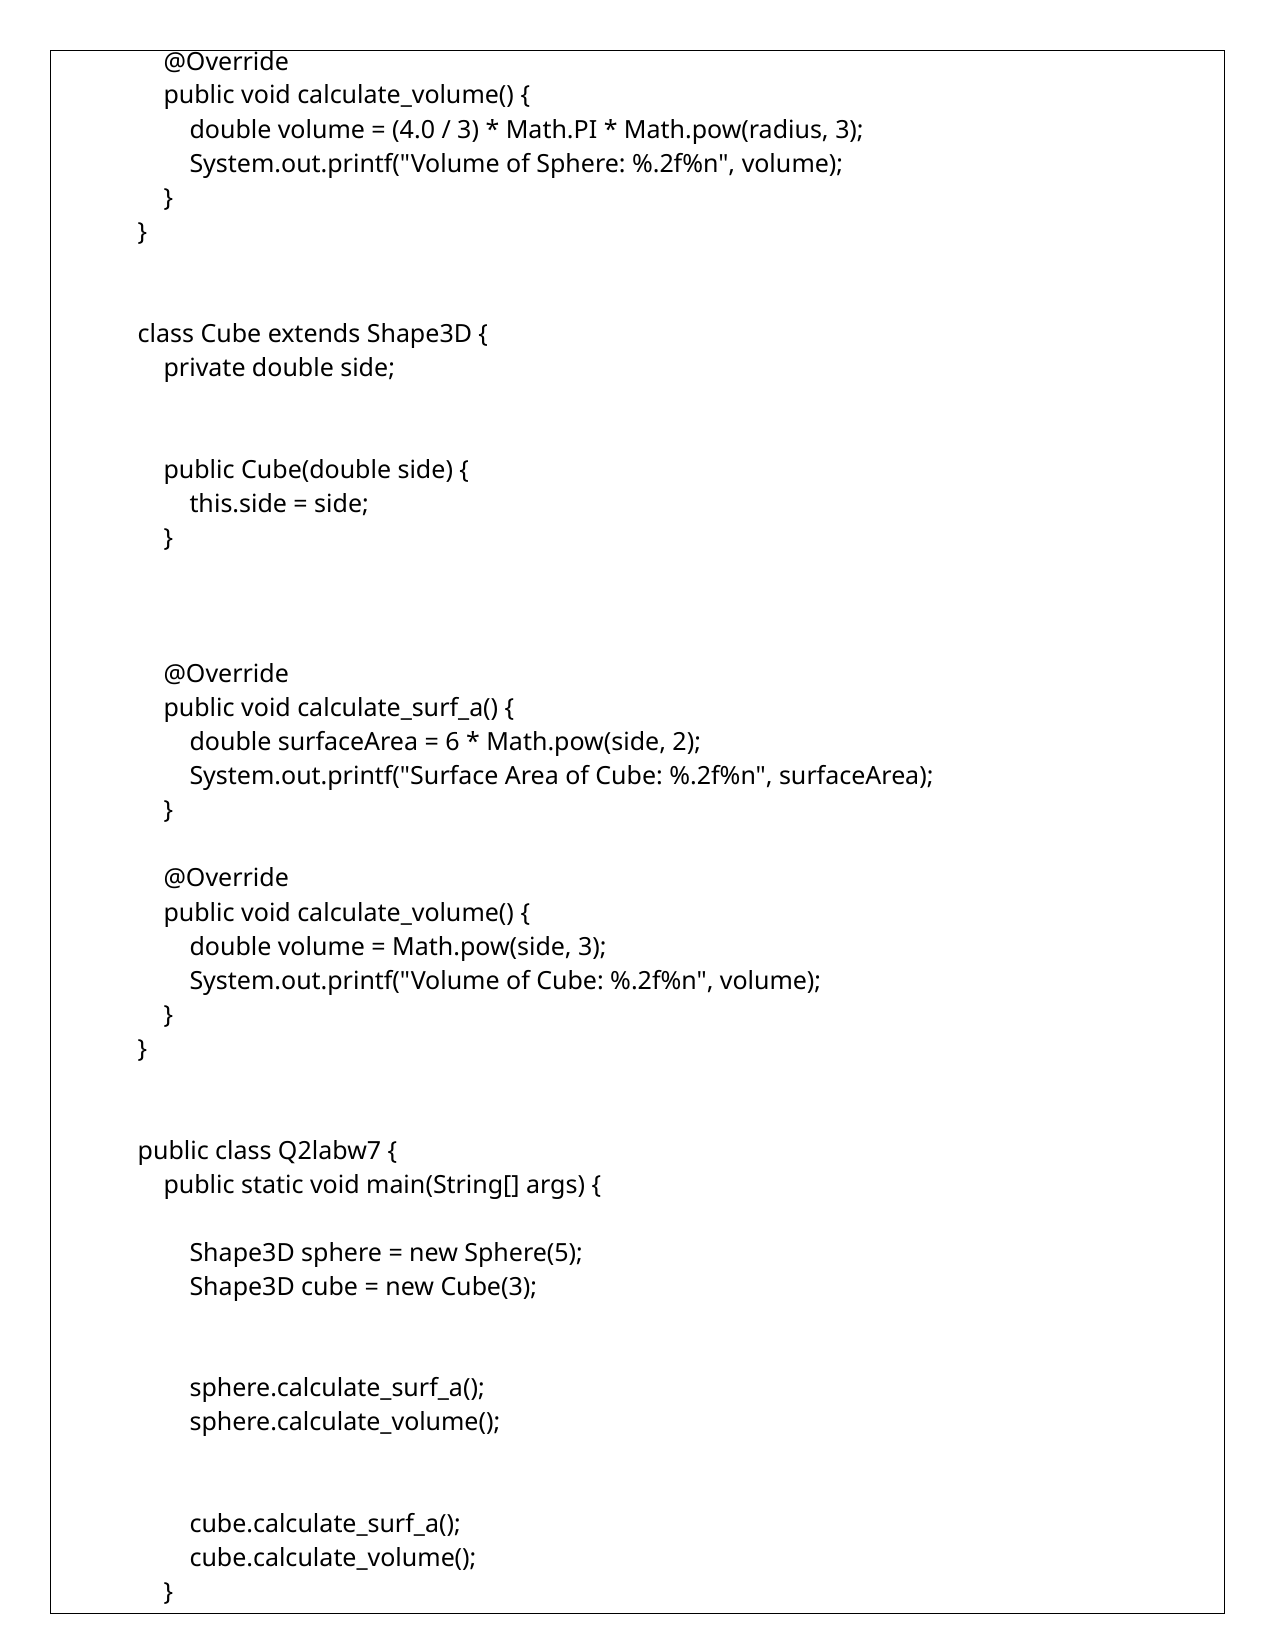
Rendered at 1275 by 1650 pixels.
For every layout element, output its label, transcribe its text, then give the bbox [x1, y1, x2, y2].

list public void calculate_surf_a() { [112, 690, 1193, 724]
list } [112, 1574, 1193, 1608]
list } [112, 179, 1193, 213]
list cube.calculate_volume(); [112, 1540, 1193, 1574]
list public class Q2labw7 { [112, 1133, 1193, 1167]
list private double side; [112, 350, 1193, 384]
list double volume = (4.0 / 3) * Math.PI * Math.pow(radius, 3); [112, 111, 1193, 145]
list public void calculate_volume() { [112, 77, 1193, 111]
list double volume = Math.pow(side, 3); [112, 928, 1193, 962]
list @Override [112, 656, 1193, 690]
list } [112, 996, 1193, 1030]
list sphere.calculate_surf_a(); [112, 1370, 1193, 1404]
list System.out.printf("Surface Area of Cube: %.2f%n", surfaceArea); [112, 758, 1193, 792]
list public Cube(double side) { [112, 451, 1193, 485]
list public void calculate_volume() { [112, 894, 1193, 928]
list System.out.printf("Volume of Cube: %.2f%n", volume); [112, 962, 1193, 996]
list public static void main(String[] args) { [112, 1167, 1193, 1201]
list Shape3D cube = new Cube(3); [112, 1268, 1193, 1302]
list @Override [112, 51, 1193, 77]
list double surfaceArea = 6 * Math.pow(side, 2); [112, 724, 1193, 758]
list @Override [112, 860, 1193, 894]
list this.side = side; [112, 485, 1193, 519]
list sphere.calculate_volume(); [112, 1404, 1193, 1438]
list class Cube extends Shape3D { [112, 316, 1193, 350]
list } [112, 792, 1193, 826]
list Shape3D sphere = new Sphere(5); [112, 1234, 1193, 1268]
list } [112, 519, 1193, 553]
list } [112, 213, 1193, 247]
list System.out.printf("Volume of Sphere: %.2f%n", volume); [112, 145, 1193, 179]
list cube.calculate_surf_a(); [112, 1506, 1193, 1540]
list } [112, 1030, 1193, 1064]
